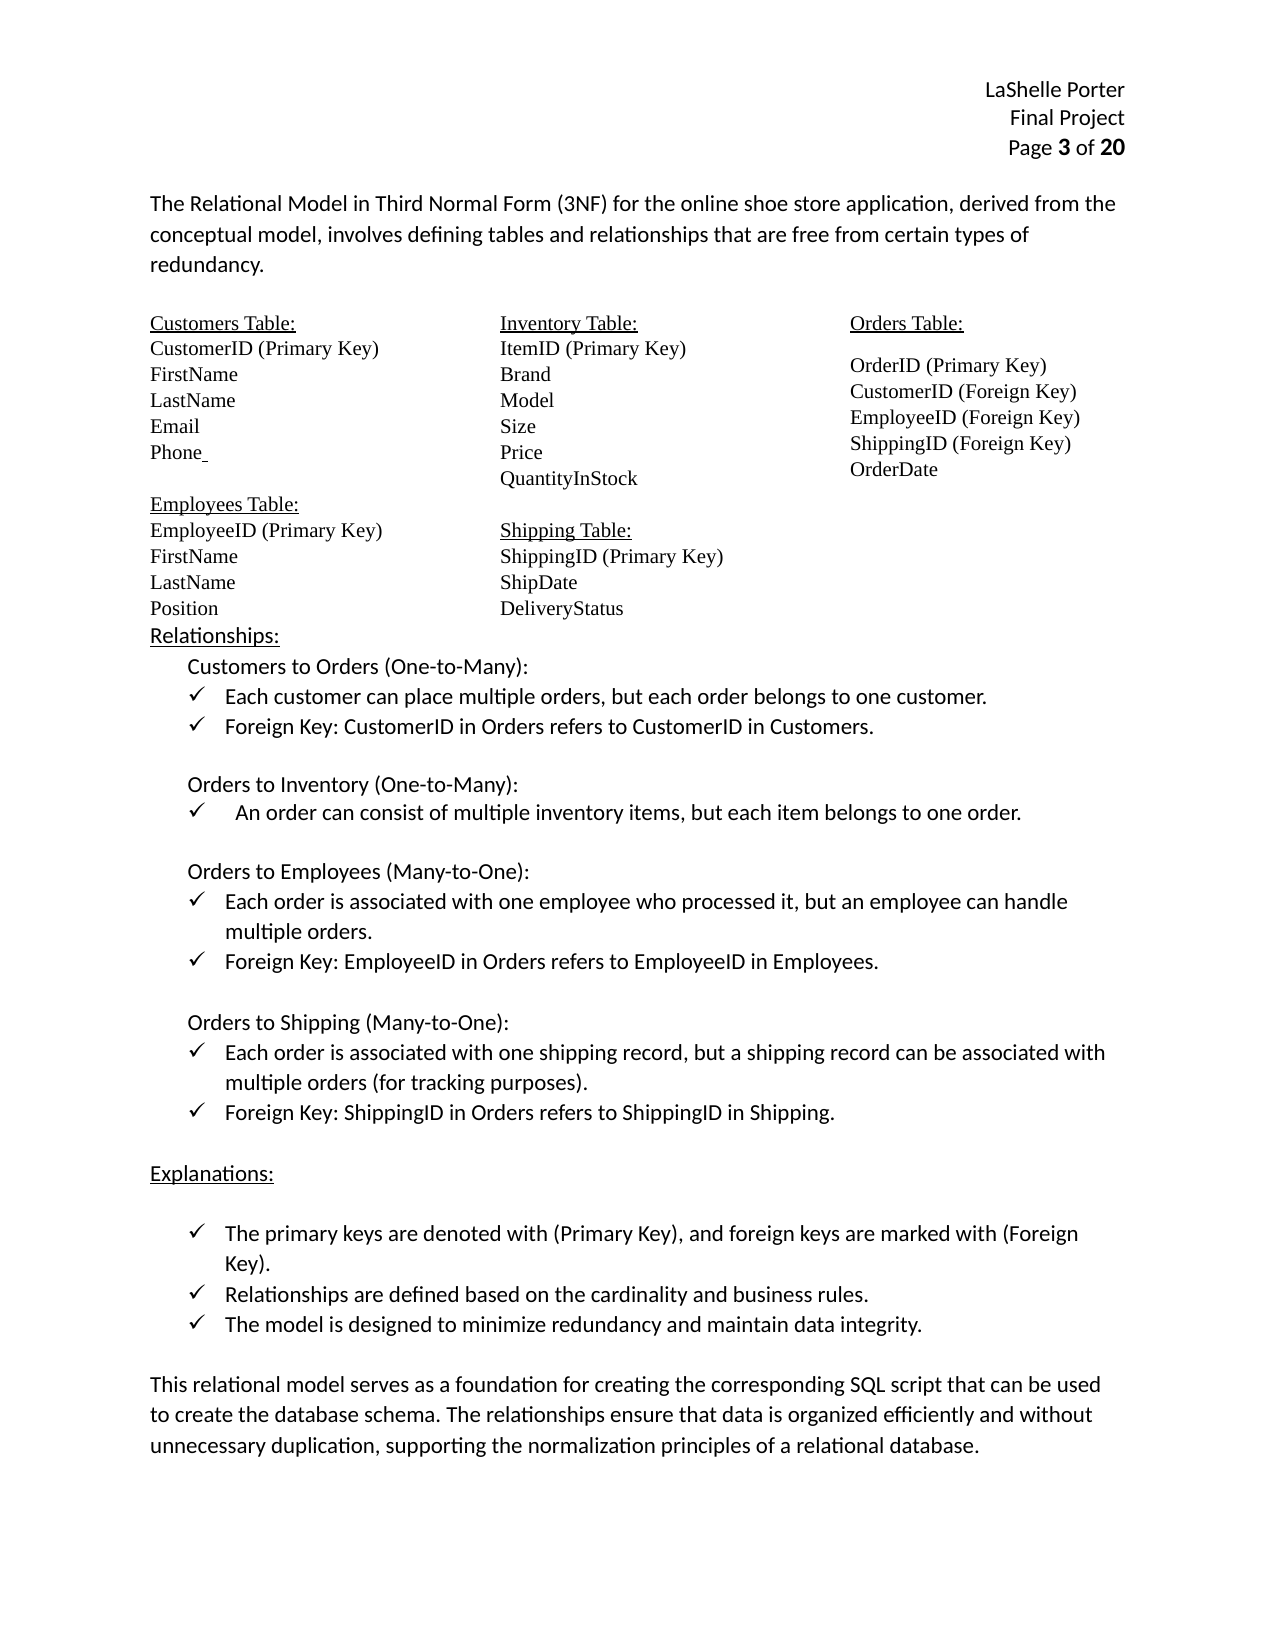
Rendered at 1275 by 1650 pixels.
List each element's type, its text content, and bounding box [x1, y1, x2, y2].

text Orders to Employees (Many-to-One): [187, 857, 1125, 885]
text ShippingID (Foreign Key) [850, 431, 1125, 455]
text LastName [150, 388, 425, 412]
text LastName [150, 570, 425, 594]
text Shipping Table: [500, 518, 775, 542]
list The model is designed to minimize redundancy and maintain data integrity. [187, 1310, 1125, 1338]
text Model [500, 388, 775, 412]
text FirstName [150, 362, 425, 386]
list Each customer can place multiple orders, but each order belongs to one customer. [187, 682, 1125, 710]
text ItemID (Primary Key) [500, 336, 775, 360]
list Foreign Key: CustomerID in Orders refers to CustomerID in Customers. [187, 712, 1125, 740]
list Foreign Key: EmployeeID in Orders refers to EmployeeID in Employees. [187, 947, 1125, 975]
text QuantityInStock [500, 466, 775, 490]
text Phone [150, 440, 425, 464]
text Size [500, 414, 775, 438]
text The Relational Model in Third Normal Form (3NF) for the online shoe store application, derived from the conceptual model, involves defining tables and relationships that are free from certain types of redundancy. [150, 189, 1125, 278]
text Email [150, 414, 425, 438]
text Brand [500, 362, 775, 386]
text Position [150, 596, 425, 620]
list Each order is associated with one employee who processed it, but an employee can handle multiple orders. [187, 887, 1125, 945]
text ShipDate [500, 570, 775, 594]
text This relational model serves as a foundation for creating the corresponding SQL script that can be used to create the database schema. The relationships ensure that data is organized efficiently and without unnecessary duplication, supporting the normalization principles of a relational database. [150, 1370, 1125, 1459]
text EmployeeID (Foreign Key) [850, 405, 1125, 429]
text OrderDate [850, 457, 1125, 481]
text Customers Table: [150, 310, 425, 334]
text CustomerID (Foreign Key) [850, 379, 1125, 403]
text Price [500, 440, 775, 464]
text Inventory Table: [500, 310, 775, 334]
text ShippingID (Primary Key) [500, 544, 775, 568]
text Explanations: [150, 1159, 1125, 1187]
text Employees Table: [150, 492, 425, 516]
text DeliveryStatusOrders Table: [500, 596, 775, 620]
text OrderID (Primary Key) [850, 353, 1125, 377]
list Relationships are defined based on the cardinality and business rules. [187, 1280, 1125, 1308]
text Relationships: [150, 622, 1125, 650]
text EmployeeID (Primary Key) [150, 518, 425, 542]
list Foreign Key: ShippingID in Orders refers to ShippingID in Shipping. [187, 1098, 1125, 1126]
text CustomerID (Primary Key) [150, 336, 425, 360]
text Orders to Inventory (One-to-Many): [187, 771, 1125, 798]
text FirstName [150, 544, 425, 568]
list The primary keys are denoted with (Primary Key), and foreign keys are marked with (Foreign Key). [187, 1219, 1125, 1277]
list An order can consist of multiple inventory items, but each item belongs to one order. [187, 798, 1125, 827]
text Orders to Shipping (Many-to-One): [187, 1008, 1125, 1036]
list Each order is associated with one shipping record, but a shipping record can be associated with multiple orders (for tracking purposes). [187, 1038, 1125, 1096]
text Customers to Orders (One-to-Many): [187, 652, 1125, 680]
